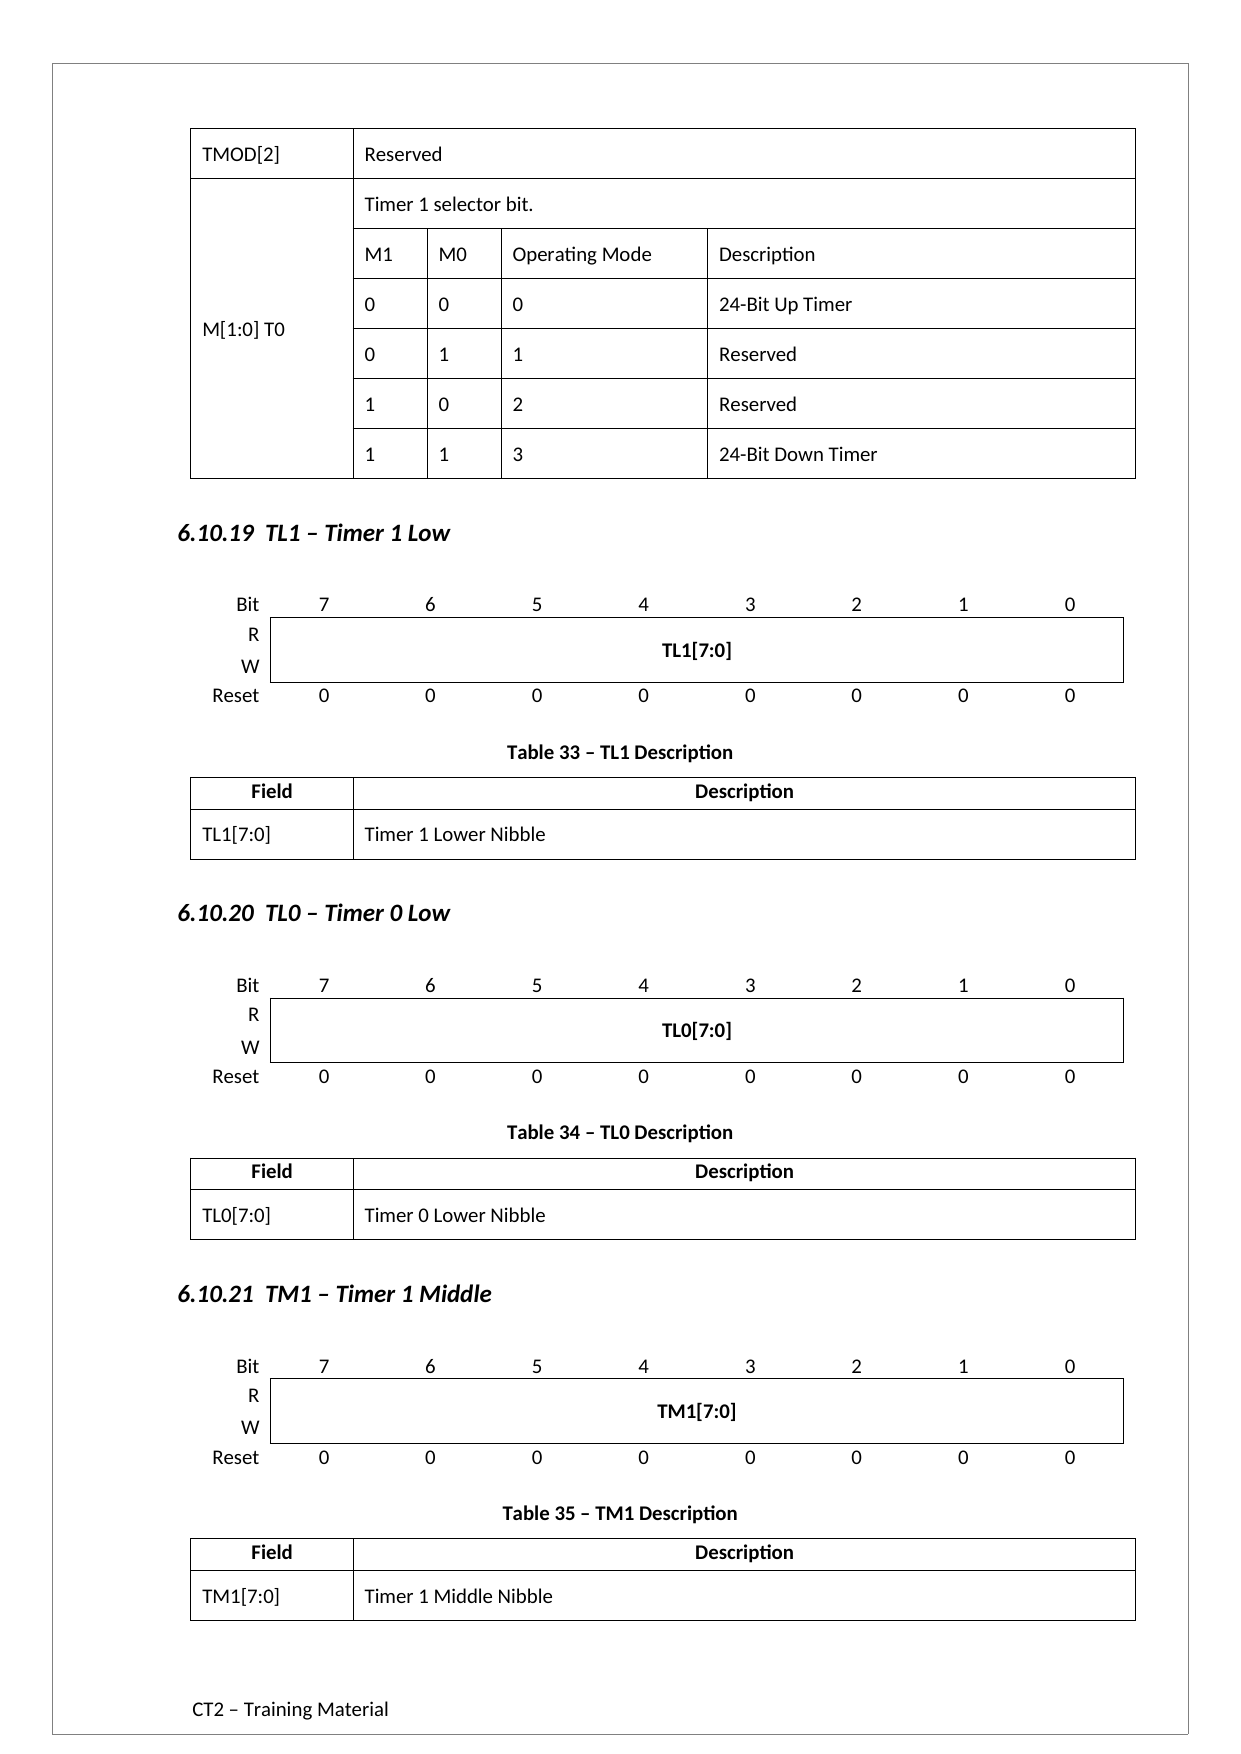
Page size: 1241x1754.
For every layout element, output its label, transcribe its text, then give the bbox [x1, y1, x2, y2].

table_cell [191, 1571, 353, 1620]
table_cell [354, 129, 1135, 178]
subtitle TM1 – Timer 1 Middle [117, 1278, 1123, 1308]
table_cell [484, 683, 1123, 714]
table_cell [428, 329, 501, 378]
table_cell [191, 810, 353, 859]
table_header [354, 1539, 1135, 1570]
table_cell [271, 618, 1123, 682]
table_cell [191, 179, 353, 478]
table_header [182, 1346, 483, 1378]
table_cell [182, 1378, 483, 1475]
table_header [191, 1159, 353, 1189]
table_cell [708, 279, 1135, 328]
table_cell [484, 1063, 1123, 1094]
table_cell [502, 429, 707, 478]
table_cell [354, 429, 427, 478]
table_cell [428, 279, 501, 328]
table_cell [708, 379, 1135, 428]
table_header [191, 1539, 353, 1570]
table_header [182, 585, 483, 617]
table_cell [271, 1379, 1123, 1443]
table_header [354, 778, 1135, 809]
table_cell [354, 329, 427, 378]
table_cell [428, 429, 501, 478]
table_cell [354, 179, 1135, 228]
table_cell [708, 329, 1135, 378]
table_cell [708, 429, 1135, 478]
text Table 34 – TL0 Description [117, 1119, 1123, 1145]
text Table 35 – TM1 Description [117, 1500, 1123, 1526]
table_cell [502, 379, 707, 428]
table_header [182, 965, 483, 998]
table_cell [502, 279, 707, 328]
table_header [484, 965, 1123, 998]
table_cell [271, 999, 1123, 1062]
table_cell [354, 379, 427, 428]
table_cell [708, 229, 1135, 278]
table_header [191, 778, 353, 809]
text Table 33 – TL1 Description [117, 739, 1123, 764]
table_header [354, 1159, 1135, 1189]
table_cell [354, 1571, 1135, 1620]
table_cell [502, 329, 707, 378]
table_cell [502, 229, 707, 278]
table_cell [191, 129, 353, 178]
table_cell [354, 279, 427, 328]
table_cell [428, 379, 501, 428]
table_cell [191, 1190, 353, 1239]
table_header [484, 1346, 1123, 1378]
subtitle TL0 – Timer 0 Low [117, 897, 1123, 928]
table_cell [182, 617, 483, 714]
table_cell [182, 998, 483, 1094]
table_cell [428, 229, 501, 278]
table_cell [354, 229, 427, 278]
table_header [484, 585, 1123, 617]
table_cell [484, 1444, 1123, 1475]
subtitle TL1 – Timer 1 Low [117, 517, 1123, 547]
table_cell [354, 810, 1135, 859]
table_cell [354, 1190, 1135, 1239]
